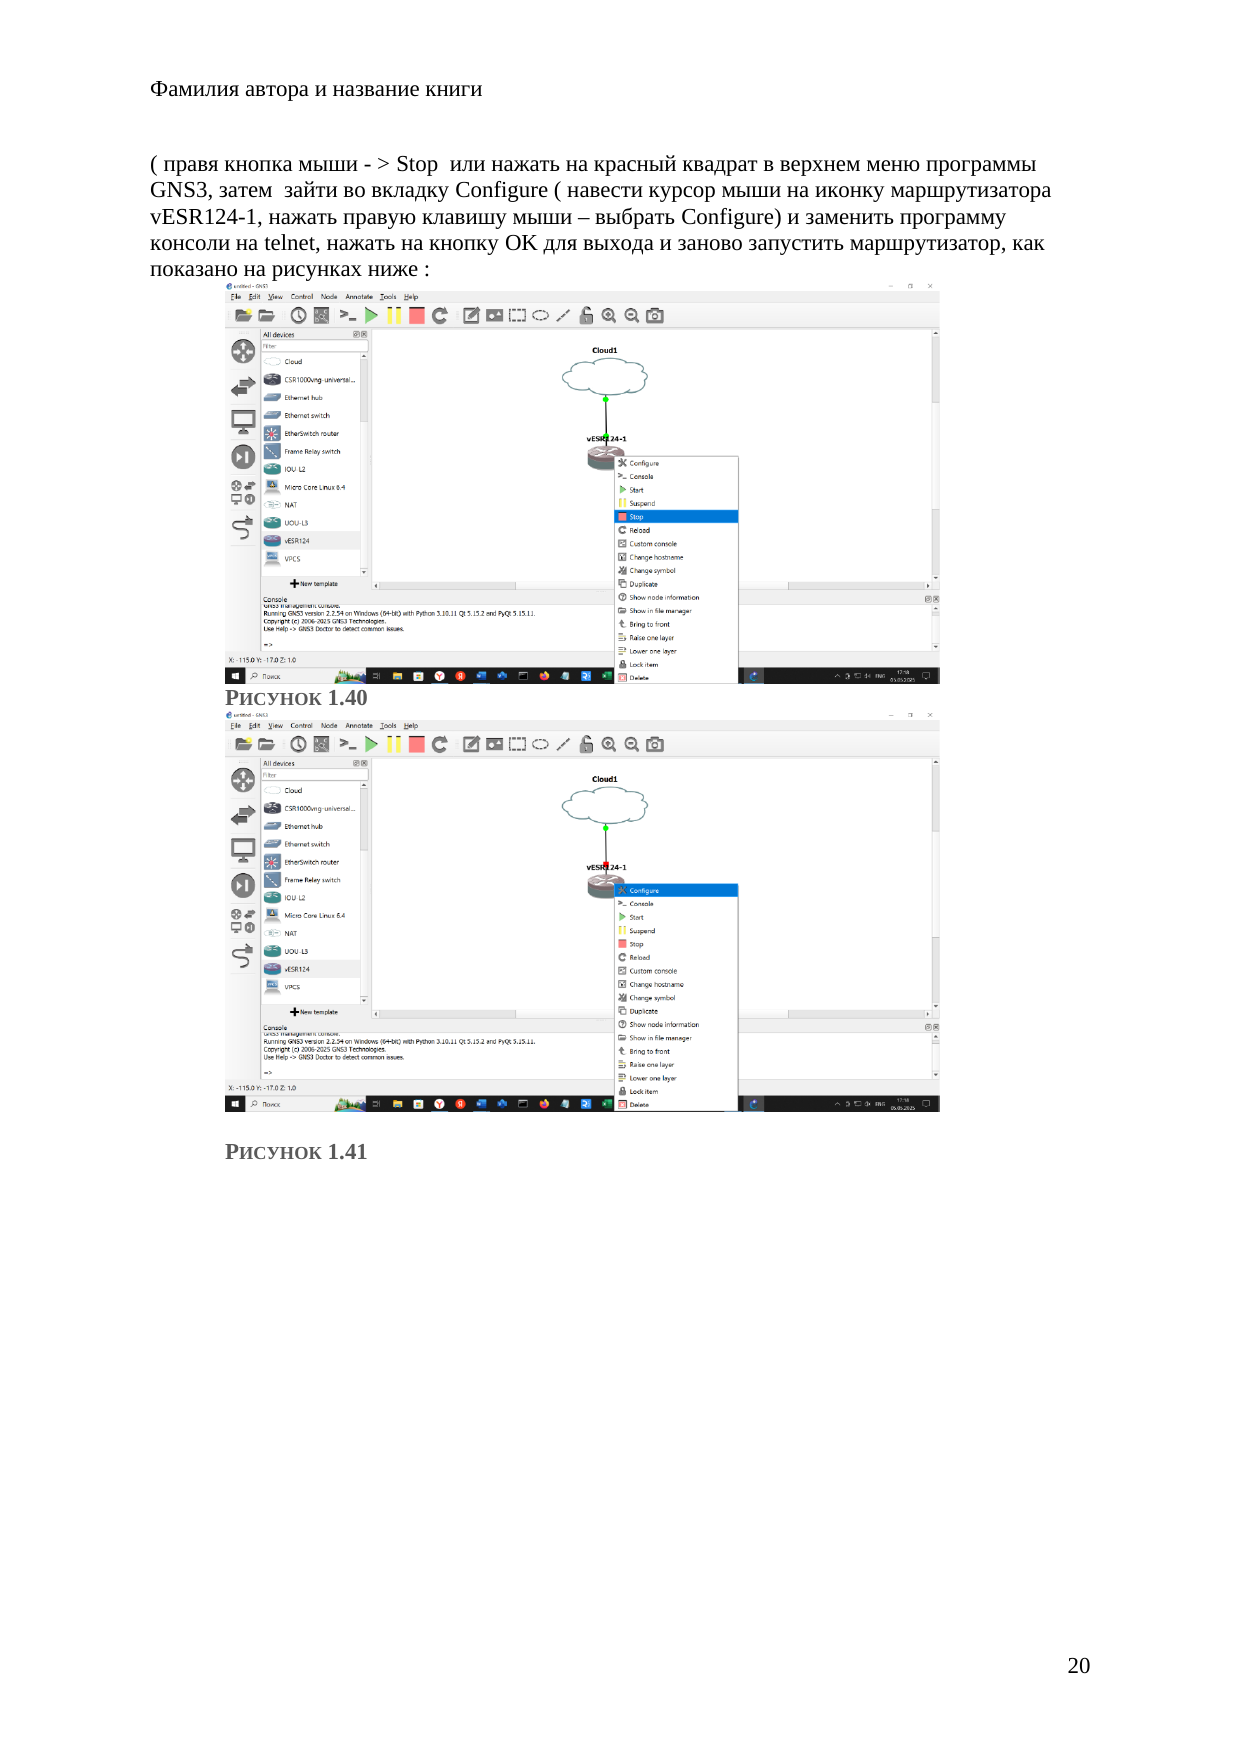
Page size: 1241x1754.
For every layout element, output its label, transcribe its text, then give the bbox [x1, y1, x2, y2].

picture [225, 710, 940, 1112]
picture [225, 281, 940, 684]
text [150, 150, 1090, 282]
